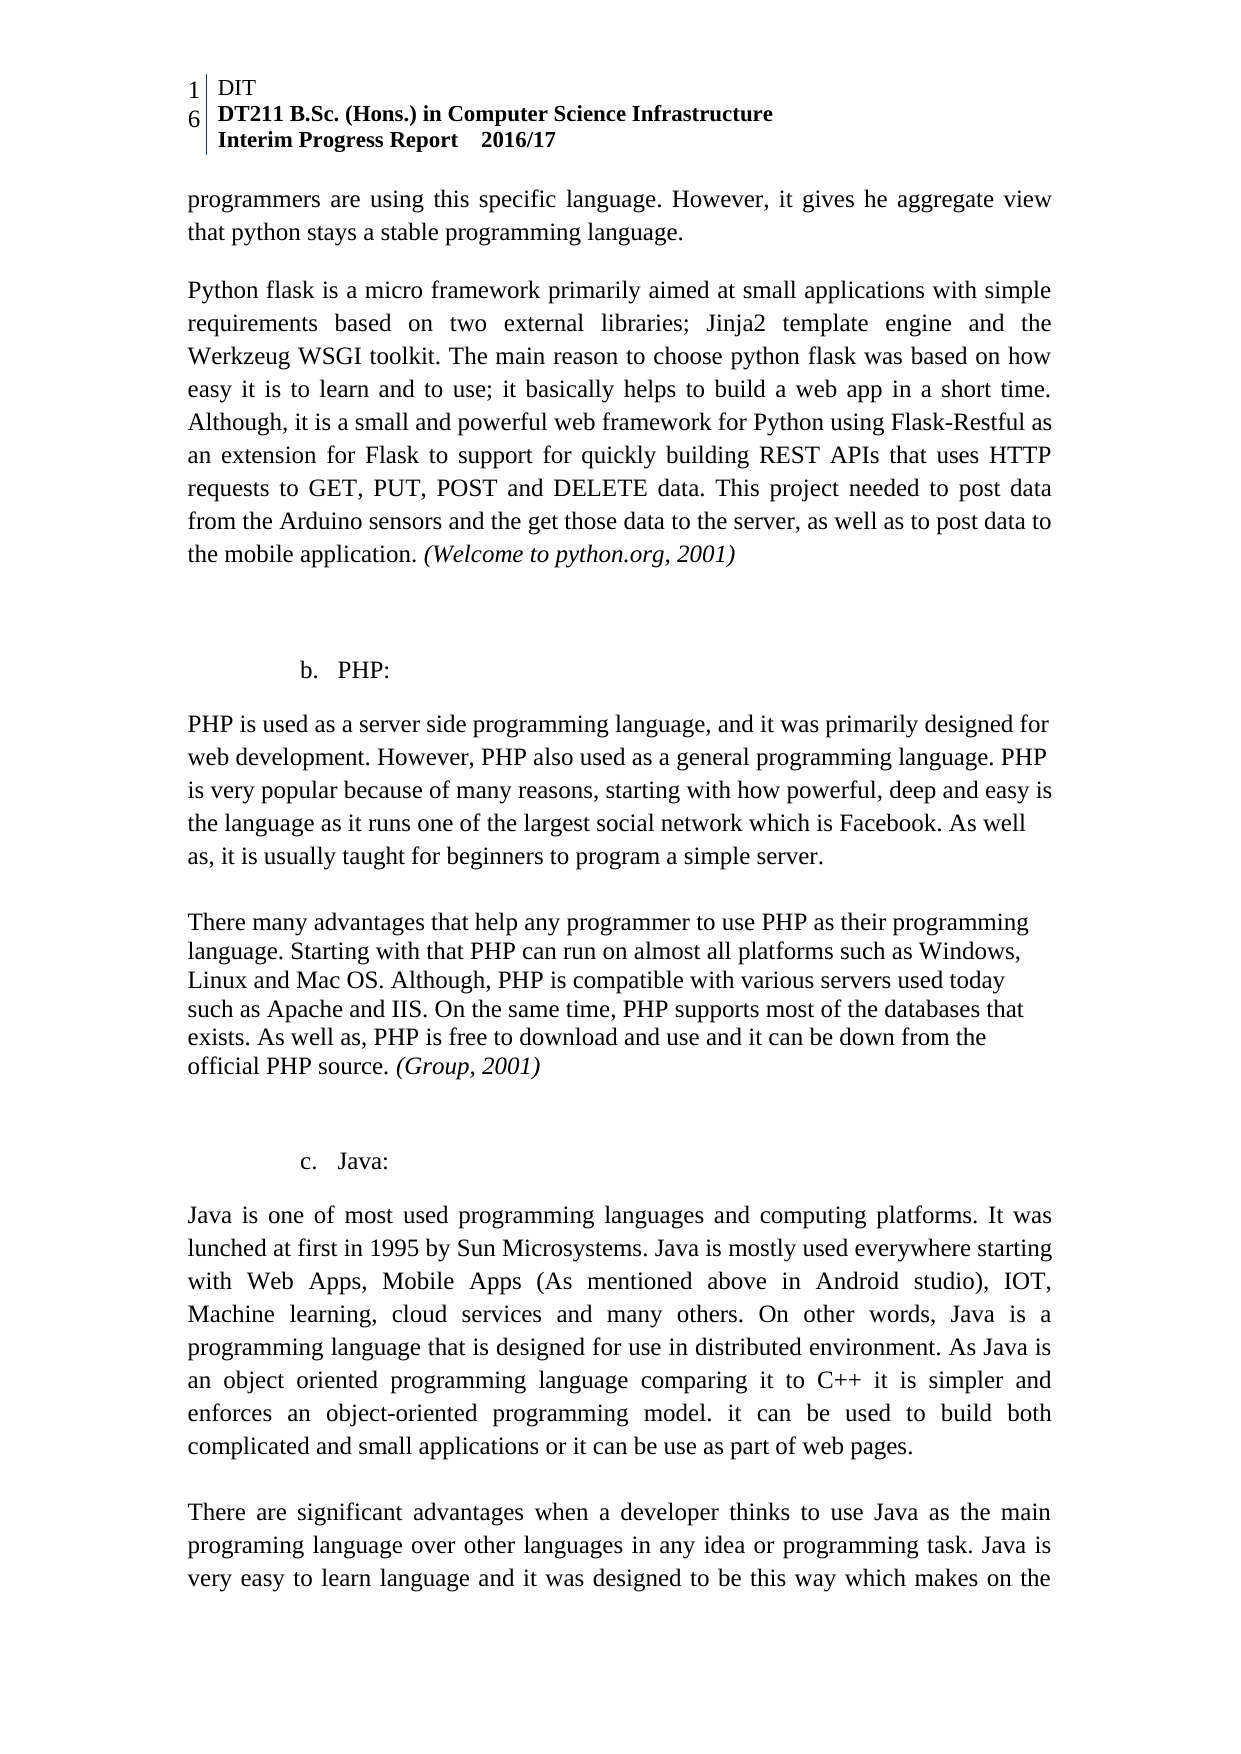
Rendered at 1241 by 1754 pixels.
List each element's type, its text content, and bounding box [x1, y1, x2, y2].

text Python flask is a micro framework primarily aimed at small applications with simple requirements based on two external libraries; Jinja2 template engine and the Werkzeug WSGI toolkit. The main reason to choose python flask was based on how easy it is to learn and to use; it basically helps to build a web app in a short time. Although, it is a small and powerful web framework for Python using Flask-Restful as an extension for Flask to support for quickly building REST APIs that uses HTTP requests to GET, PUT, POST and DELETE data. This project needed to post data from the Arduino sensors and the get those data to the server, as well as to post data to the mobile application. (Welcome to python.org, 2001) [187, 275, 1053, 568]
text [187, 1497, 1053, 1592]
text There many advantages that help any programmer to use PHP as their programming language. Starting with that PHP can run on almost all platforms such as Windows, Linux and Mac OS. Although, PHP is compatible with various servers used today such as Apache and IIS. On the same time, PHP supports most of the databases that exists. As well as, PHP is free to download and use and it can be down from the official PHP source. (Group, 2001) [187, 907, 1053, 1080]
text PHP is used as a server side programming language, and it was primarily designed for web development. However, PHP also used as a general programming language. PHP is very popular because of many reasons, starting with how powerful, deep and easy is the language as it runs one of the largest social network which is Facebook. As well as, it is usually taught for beginners to program a simple server. [187, 709, 1053, 870]
text Java is one of most used programming languages and computing platforms. It was lunched at first in 1995 by Sun Microsystems. Java is mostly used everywhere starting with Web Apps, Mobile Apps (As mentioned above in Android studio), IOT, Machine learning, cloud services and many others. On other words, Java is a programming language that is designed for use in distributed environment. As Java is an object oriented programming language comparing it to C++ it is simpler and enforces an object-oriented programming model. it can be used to build both complicated and small applications or it can be use as part of web pages. [187, 1200, 1053, 1460]
list PHP: [300, 655, 1053, 684]
list Java: [300, 1146, 1053, 1175]
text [187, 184, 1053, 246]
